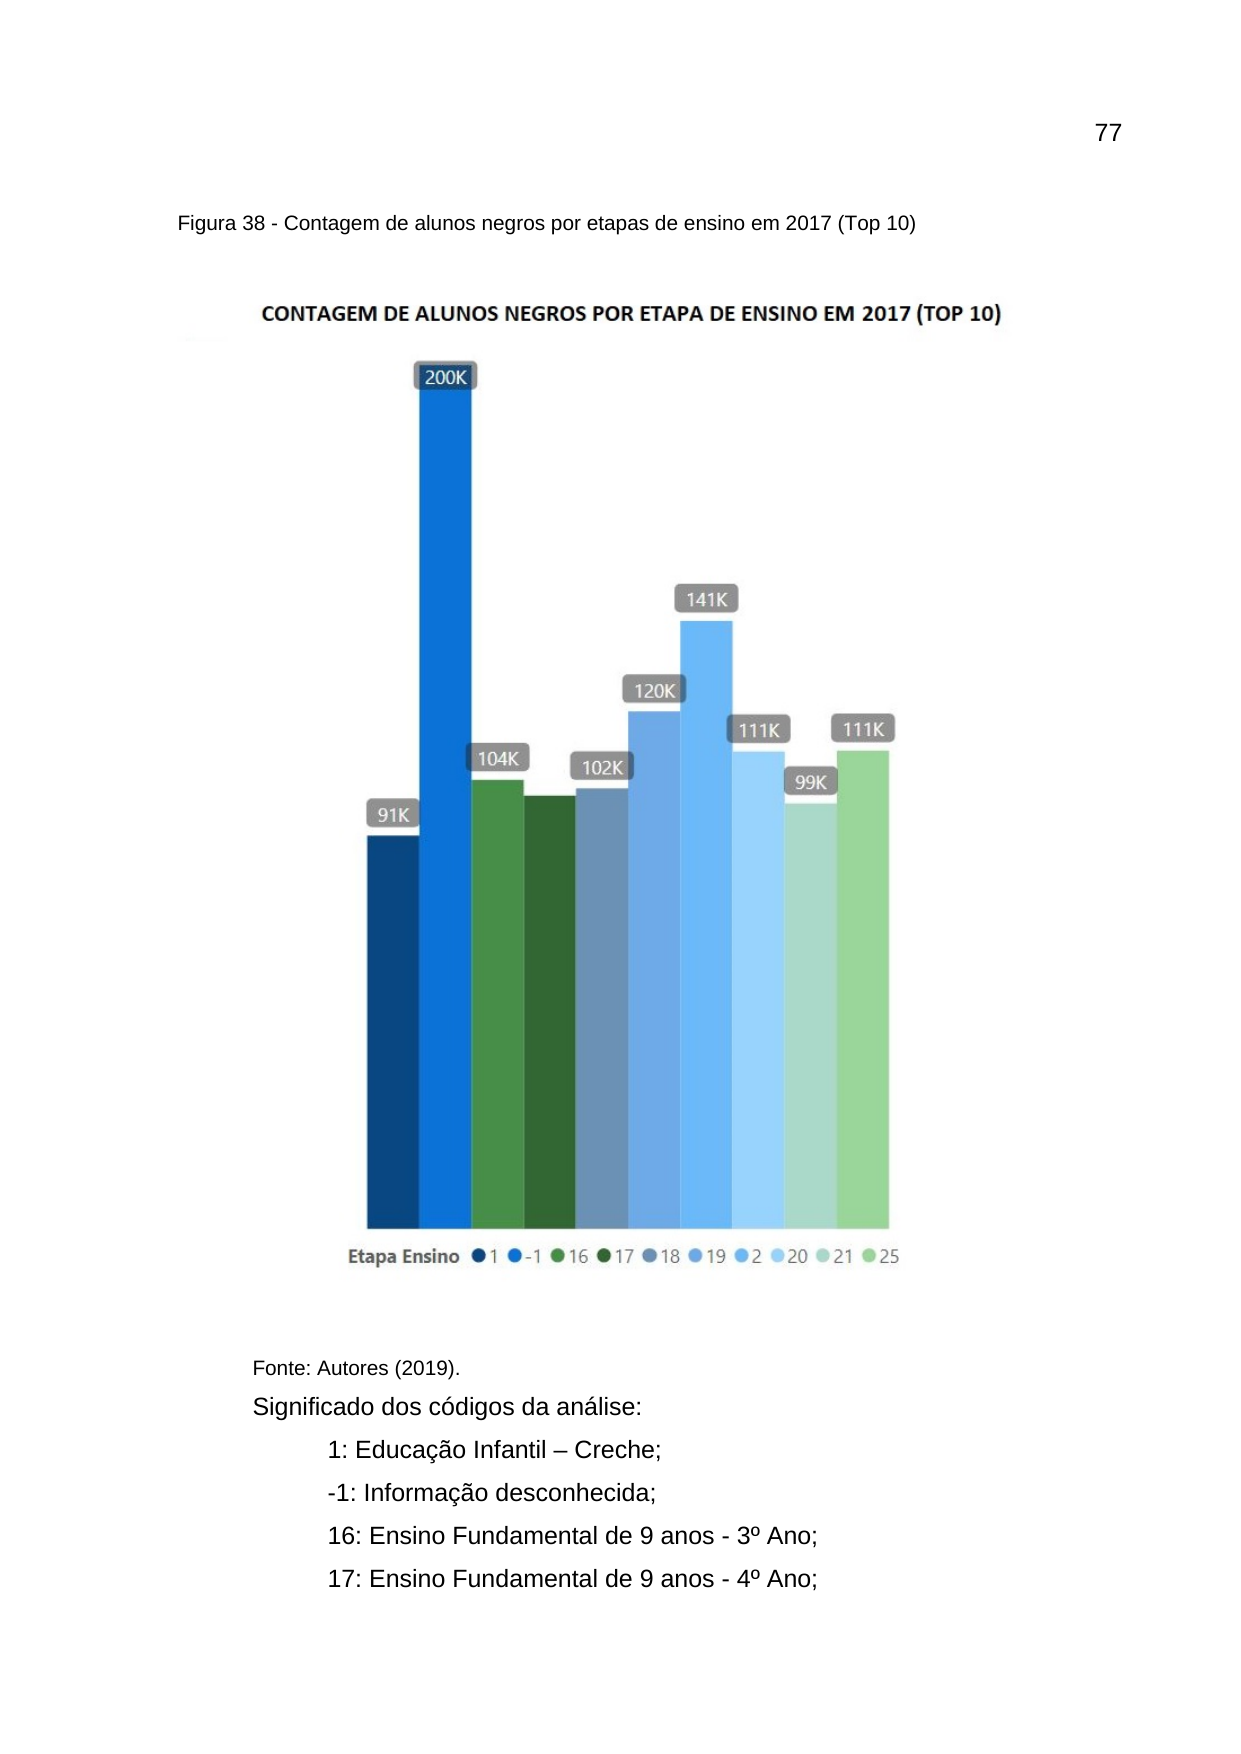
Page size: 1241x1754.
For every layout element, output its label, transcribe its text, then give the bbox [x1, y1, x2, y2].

text -1: Informação desconhecida; [252, 1478, 1122, 1507]
text Fonte: Autores (2019). [177, 1356, 1122, 1380]
text Figura 38 - Contagem de alunos negros por etapas de ensino em 2017 (Top 10) [177, 211, 1122, 234]
text 17: Ensino Fundamental de 9 anos - 4º Ano; [252, 1564, 1122, 1593]
picture [177, 252, 1119, 1342]
text 16: Ensino Fundamental de 9 anos - 3º Ano; [252, 1521, 1122, 1550]
text 1: Educação Infantil – Creche; [177, 1435, 1122, 1464]
text Significado dos códigos da análise: [177, 1392, 1122, 1421]
